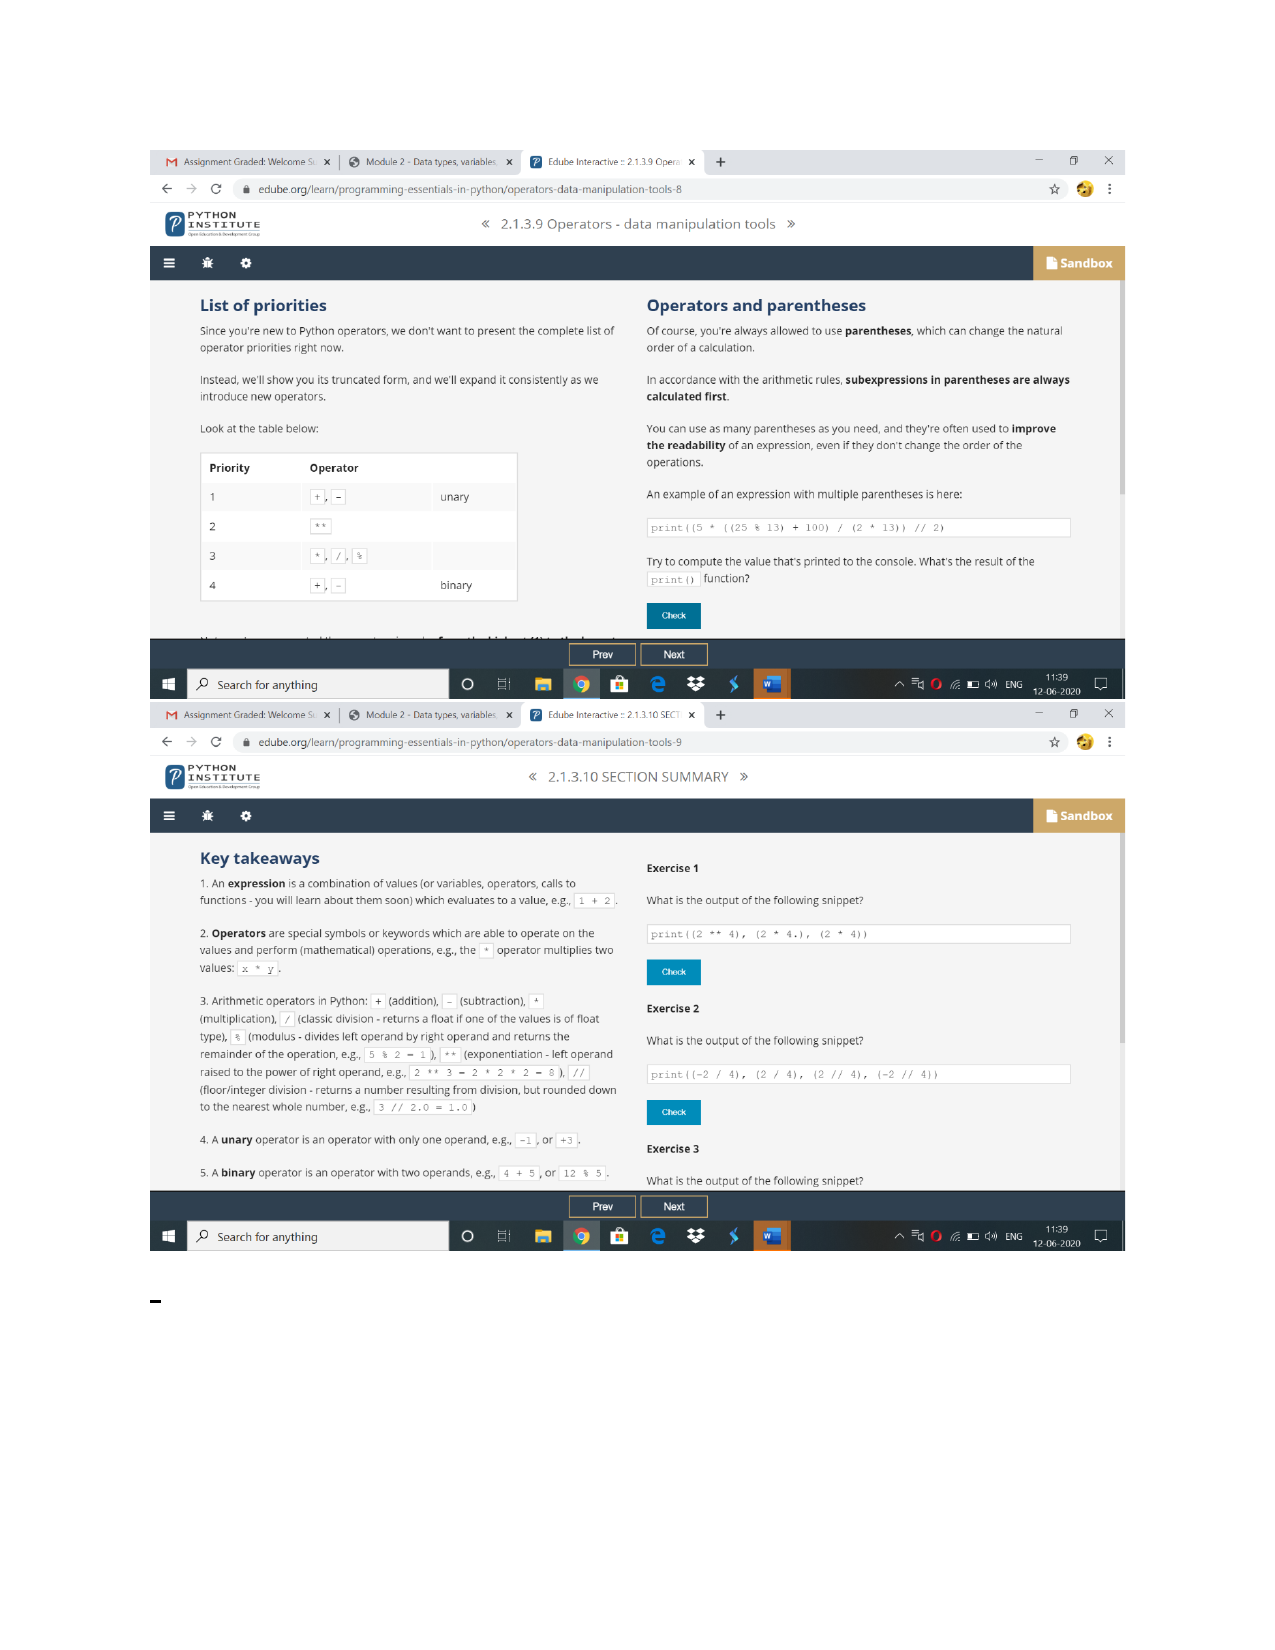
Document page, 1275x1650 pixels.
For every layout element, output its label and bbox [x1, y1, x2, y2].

picture [150, 150, 1125, 699]
picture [150, 702, 1125, 1251]
